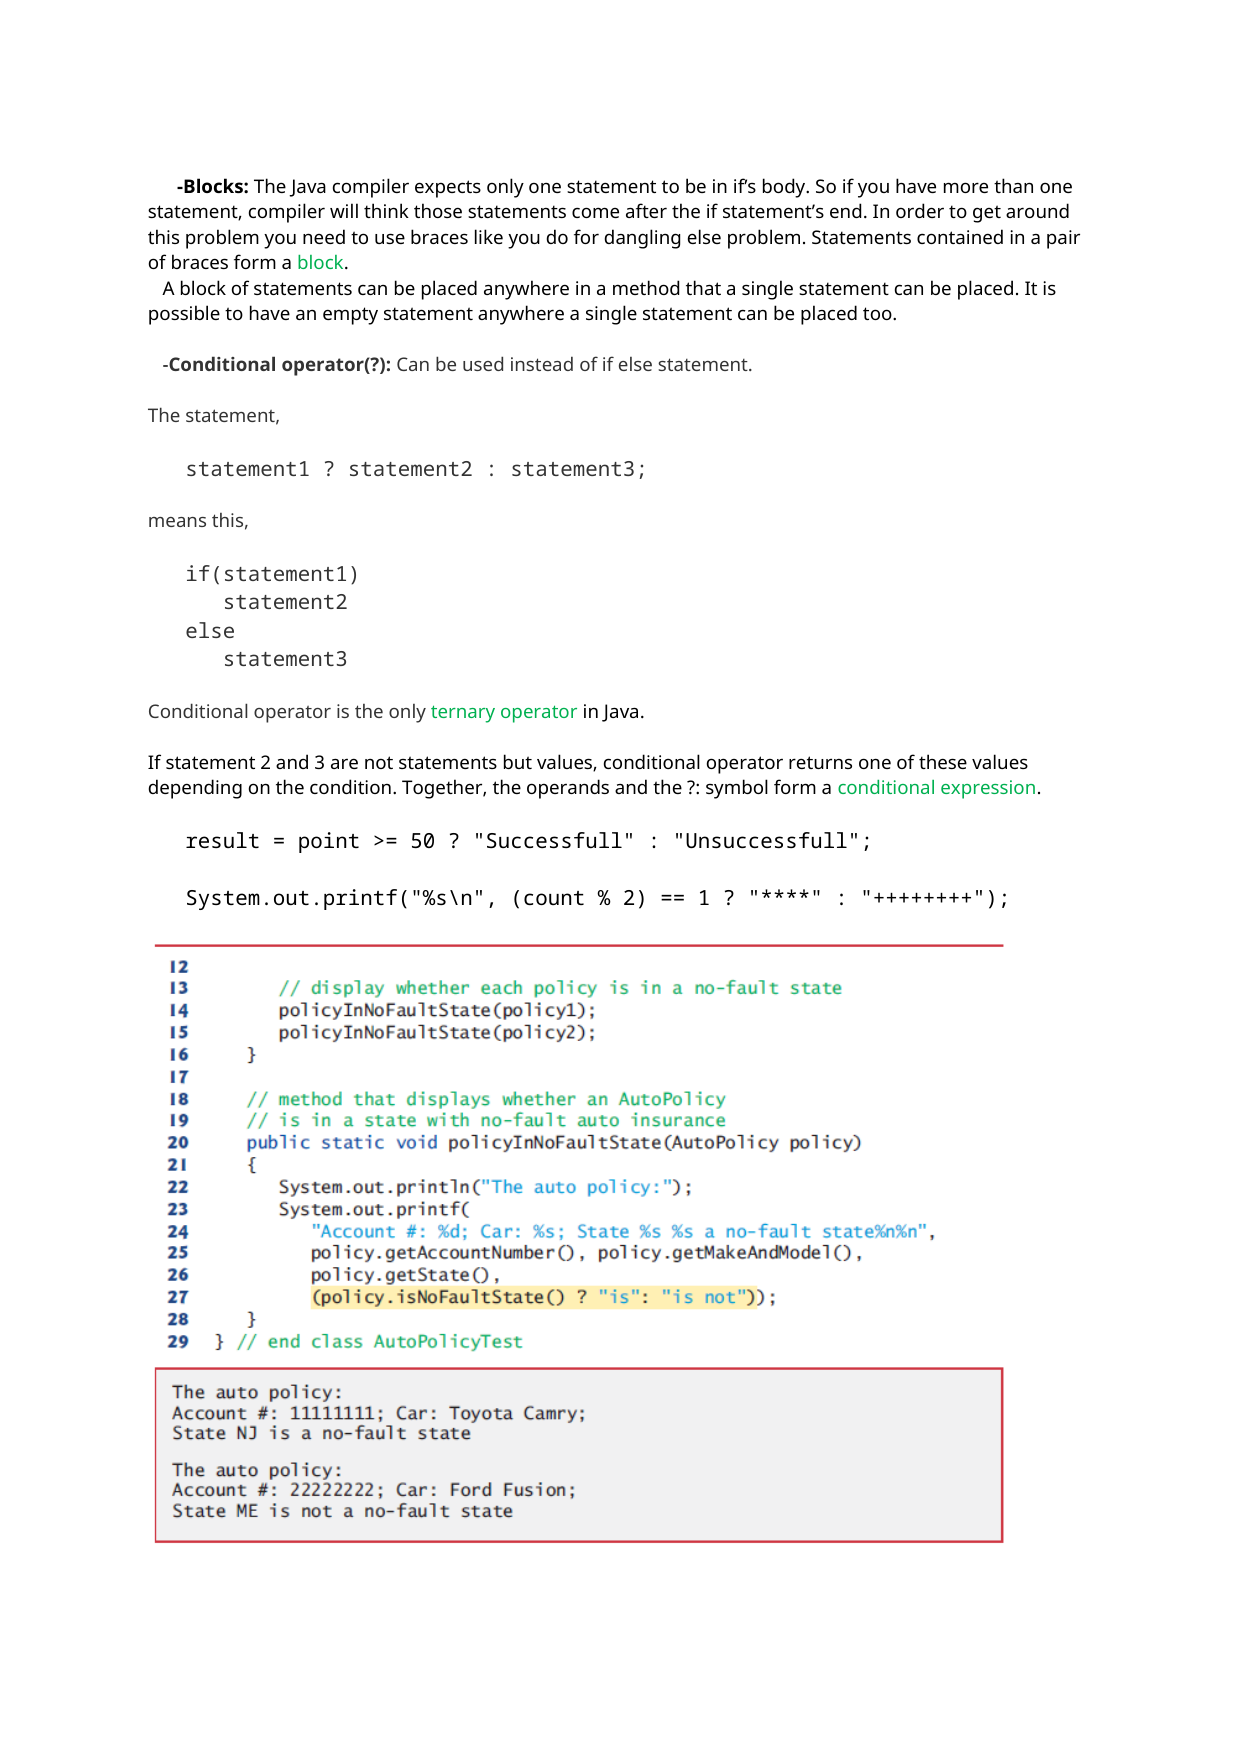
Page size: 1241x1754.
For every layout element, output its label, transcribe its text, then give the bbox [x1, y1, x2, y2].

text A block of statements can be placed anywhere in a method that a single statement can be placed. It is possible to have an empty statement anywhere a single statement can be placed too. [148, 275, 1093, 326]
text -Blocks: The Java compiler expects only one statement to be in if’s body. So if you have more than one statement, compiler will think those statements come after the if statement’s end. In order to get around this problem you need to use braces like you do for dangling else problem. Statements contained in a pair of braces form a block. [148, 173, 1093, 275]
text means this, [148, 508, 1093, 533]
text if(statement1) [148, 559, 1093, 587]
picture [147, 941, 1013, 1548]
text else [148, 616, 1093, 644]
text The statement, [148, 403, 1093, 428]
text statement3 [148, 644, 1093, 673]
text If statement 2 and 3 are not statements but values, conditional operator returns one of these values depending on the condition. Together, the operands and the ?: symbol form a conditional expression. [148, 749, 1093, 800]
text Conditional operator is the only ternary operator in Java. [148, 698, 1093, 724]
text statement1 ? statement2 : statement3; [148, 454, 1093, 482]
text -Conditional operator(?): Can be used instead of if else statement. [148, 352, 1093, 377]
text result = point >= 50 ? "Successfull" : "Unsuccessfull"; System.out.printf("%s\n", (count % 2) == 1 ? "****" : "++++++++"); [148, 826, 1093, 911]
text statement2 [148, 587, 1093, 616]
